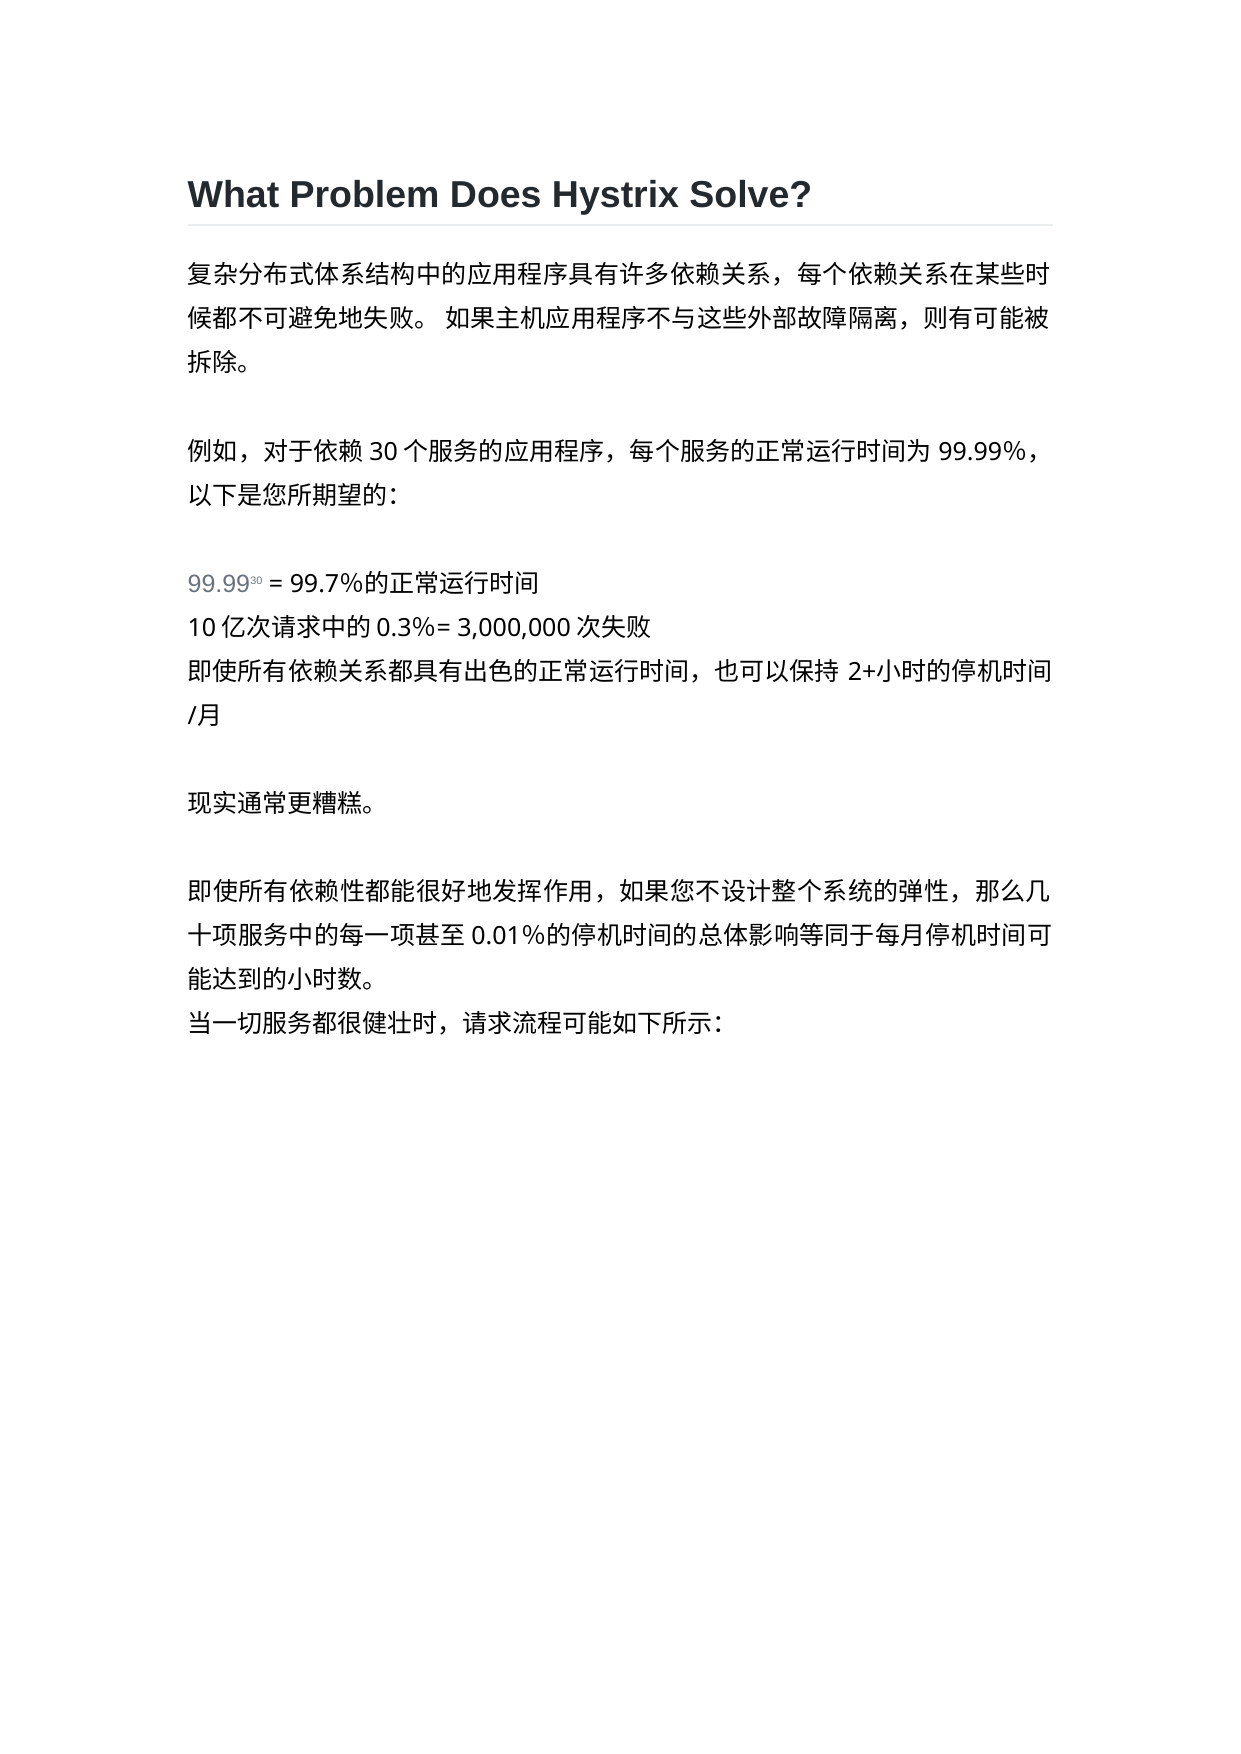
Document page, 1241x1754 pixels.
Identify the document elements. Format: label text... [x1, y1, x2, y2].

text 99.9930 = 99.7％的正常运行时间 [187, 559, 1053, 603]
text 现实通常更糟糕。 [187, 780, 1053, 824]
text 即使所有依赖性都能很好地发挥作用，如果您不设计整个系统的弹性，那么几十项服务中的每一项甚至0.01％的停机时间的总体影响等同于每月停机时间可能达到的小时数。 [187, 868, 1053, 1000]
text 当一切服务都很健壮时，请求流程可能如下所示： [187, 1000, 1053, 1044]
text 复杂分布式体系结构中的应用程序具有许多依赖关系，每个依赖关系在某些时候都不可避免地失败。 如果主机应用程序不与这些外部故障隔离，则有可能被拆除。 [187, 251, 1053, 383]
text 10亿次请求中的0.3％= 3,000,000次失败 [187, 603, 1053, 647]
subtitle What Problem Does Hystrix Solve? [187, 172, 1053, 226]
text 即使所有依赖关系都具有出色的正常运行时间，也可以保持2+小时的停机时间/月 [187, 647, 1053, 736]
text 例如，对于依赖30个服务的应用程序，每个服务的正常运行时间为99.99％，以下是您所期望的： [187, 427, 1053, 515]
